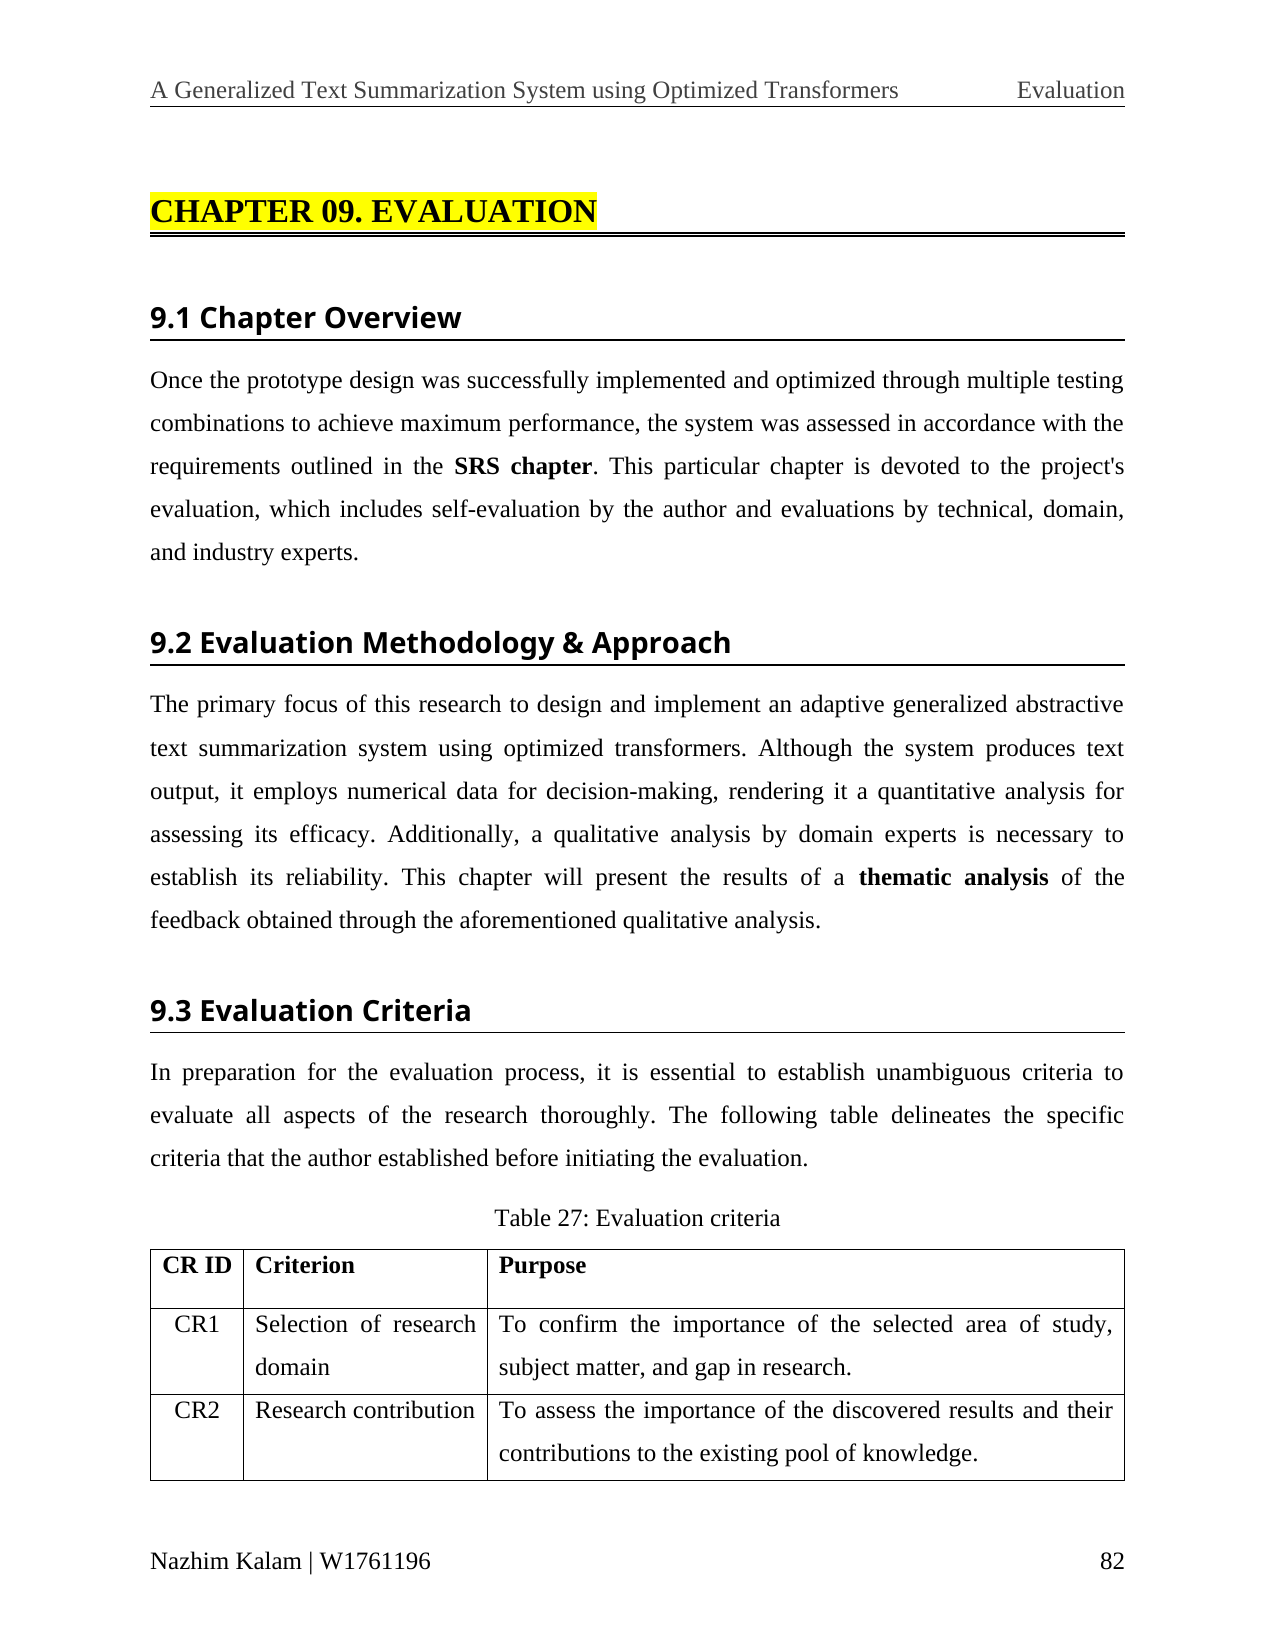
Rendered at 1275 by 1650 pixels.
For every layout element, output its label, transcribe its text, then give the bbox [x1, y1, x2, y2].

table_header CR ID [151, 1250, 243, 1308]
text Once the prototype design was successfully implemented and optimized through multiple testing combinations to achieve maximum performance, the system was assessed in accordance with the requirements outlined in the SRS chapter. This particular chapter is devoted to the project's evaluation, which includes self-evaluation by the author and evaluations by technical, domain, and industry experts. [150, 365, 1125, 566]
table_cell Selection of research domain [244, 1309, 487, 1394]
table_cell Research contribution [244, 1395, 487, 1480]
subtitle 9.1 Chapter Overview [150, 298, 1125, 339]
text In preparation for the evaluation process, it is essential to establish unambiguous criteria to evaluate all aspects of the research thoroughly. The following table delineates the specific criteria that the author established before initiating the evaluation. [150, 1057, 1125, 1172]
table_cell CR2 [151, 1395, 243, 1480]
text The primary focus of this research to design and implement an adaptive generalized abstractive text summarization system using optimized transformers. Although the system produces text output, it employs numerical data for decision-making, rendering it a quantitative analysis for assessing its efficacy. Additionally, a qualitative analysis by domain experts is necessary to establish its reliability. This chapter will present the results of a thematic analysis of the feedback obtained through the aforementioned qualitative analysis. [150, 689, 1125, 934]
subtitle 9.2 Evaluation Methodology & Approach [150, 622, 1125, 664]
table_header Criterion [244, 1250, 487, 1308]
table_header Purpose [488, 1250, 1124, 1308]
table_cell To assess the importance of the discovered results and their contributions to the existing pool of knowledge. [488, 1395, 1124, 1480]
table_cell CR1 [151, 1309, 243, 1394]
table_cell To confirm the importance of the selected area of study, subject matter, and gap in research. [488, 1309, 1124, 1394]
subtitle 9.3 Evaluation Criteria [150, 990, 1125, 1032]
subtitle CHAPTER 09. EVALUATION [150, 192, 1125, 232]
